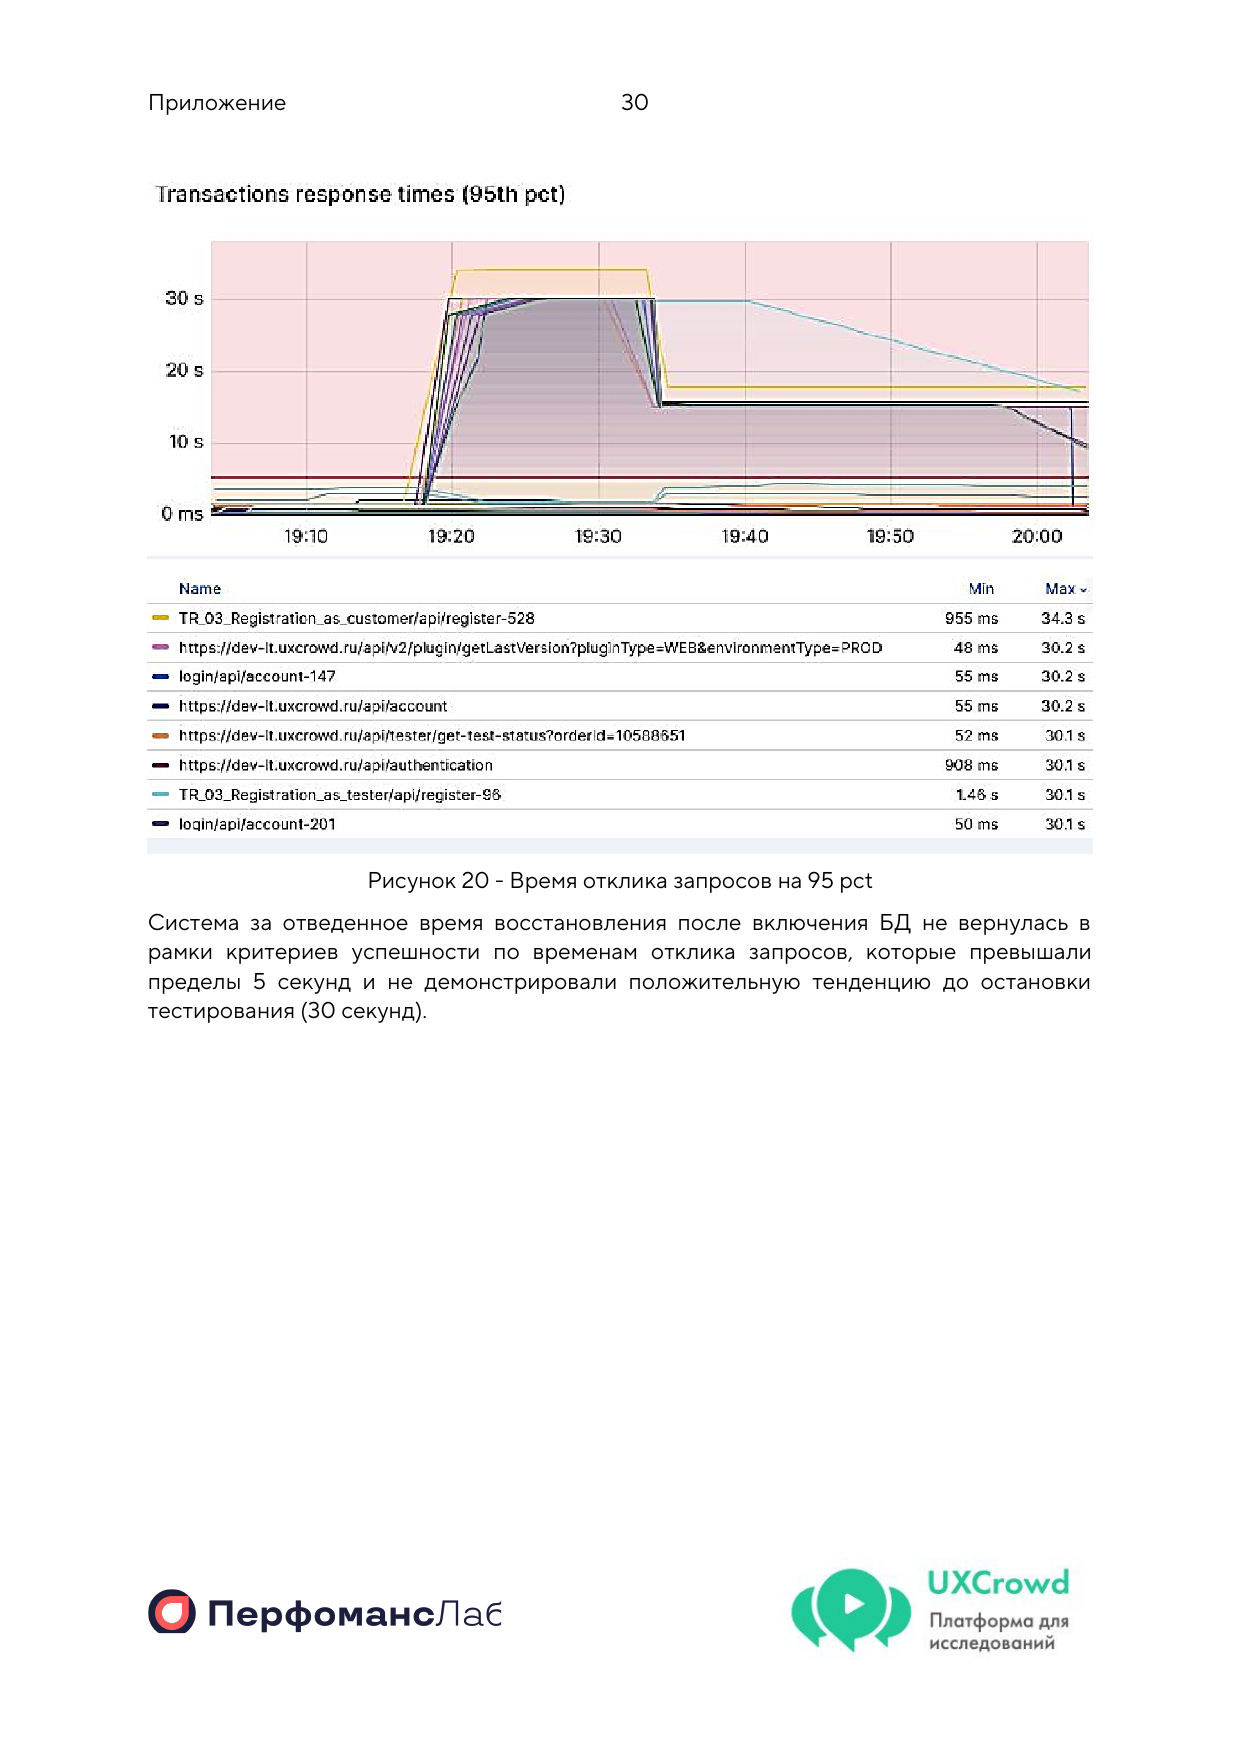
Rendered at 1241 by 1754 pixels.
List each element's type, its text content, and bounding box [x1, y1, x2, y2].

text Система за отведенное время восстановления после включения БД не вернулась в рамки критериев успешности по временам отклика запросов, которые превышали пределы 5 секунд и не демонстрировали положительную тенденцию до остановки тестирования (30 секунд). [148, 908, 1092, 1026]
picture [148, 1589, 502, 1634]
text Рисунок 20 - Время отклика запросов на 95 pct [148, 867, 1092, 896]
picture [781, 1558, 1093, 1666]
picture [147, 177, 1093, 559]
picture [147, 571, 1093, 854]
